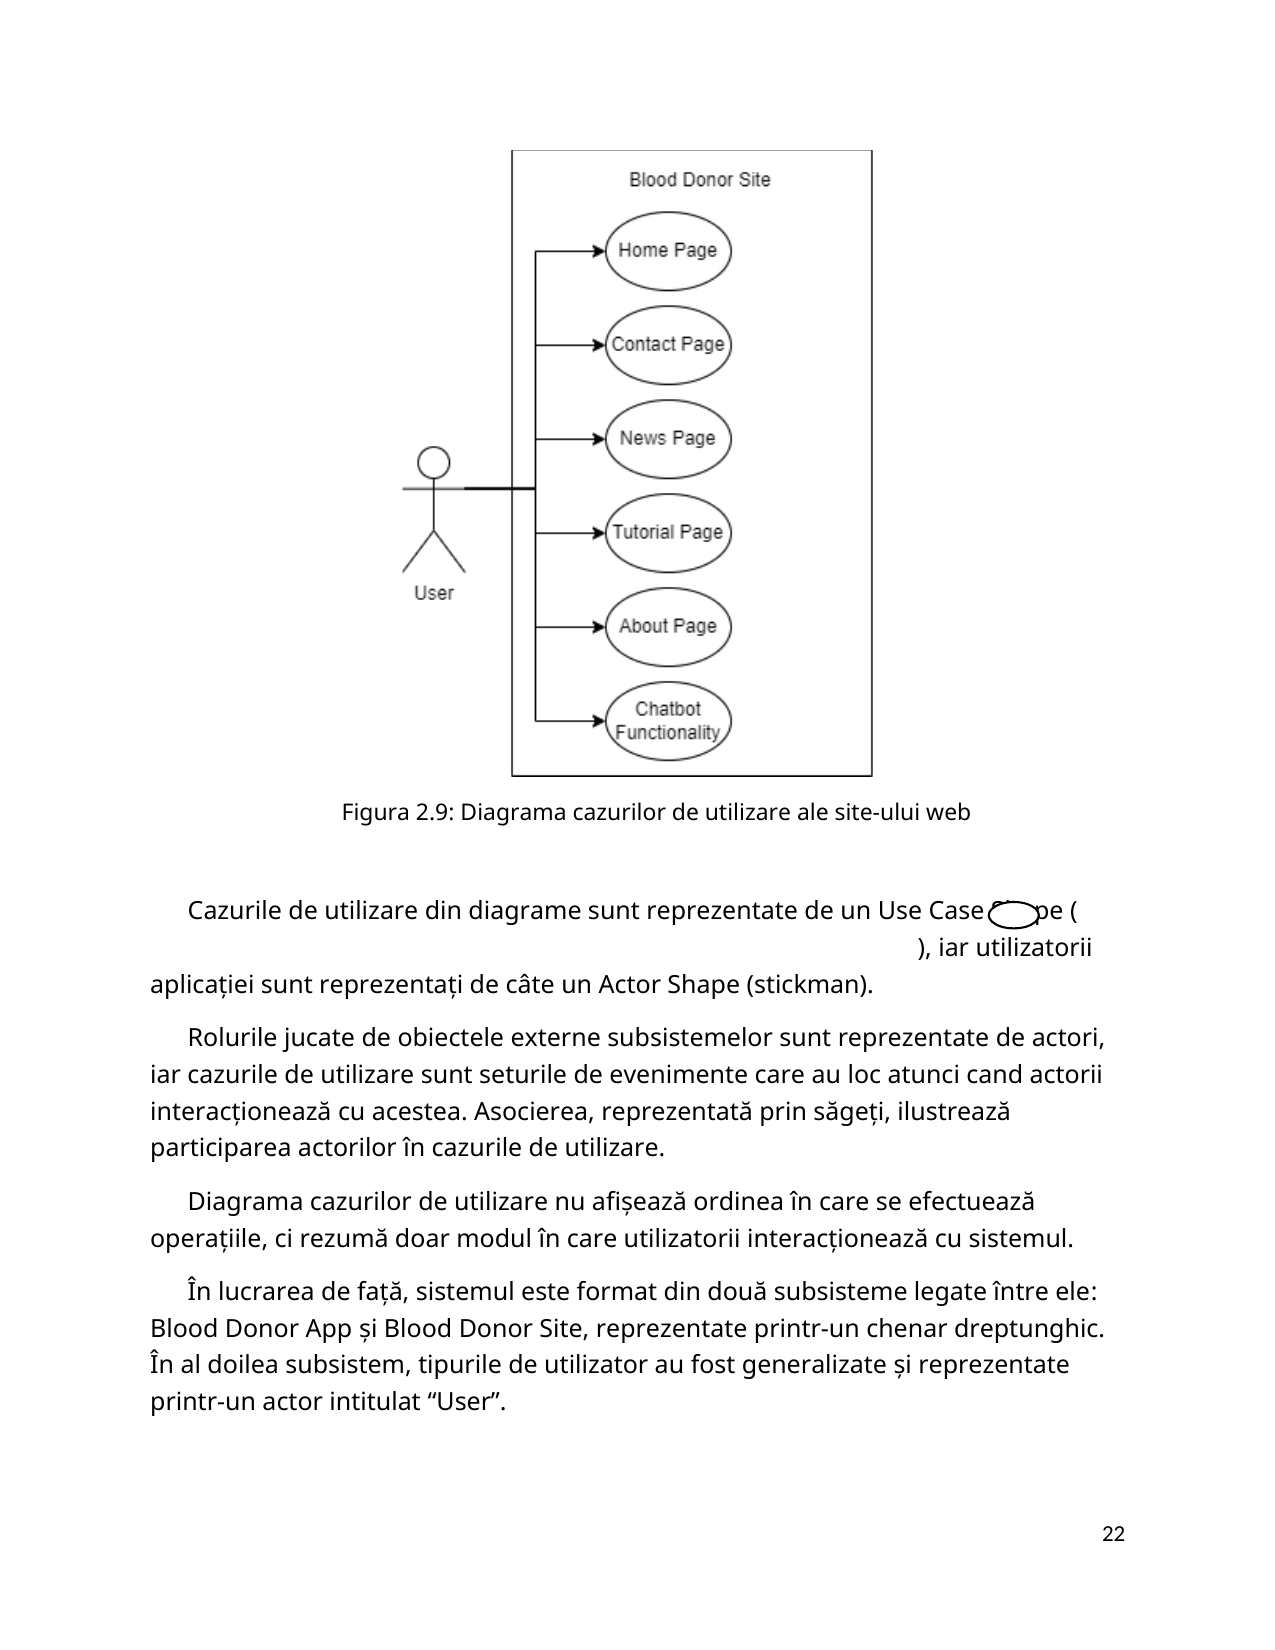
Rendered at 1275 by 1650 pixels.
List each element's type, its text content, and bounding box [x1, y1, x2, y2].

text Rolurile jucate de obiectele externe subsistemelor sunt reprezentate de actori, iar cazurile de utilizare sunt seturile de evenimente care au loc atunci cand actorii interacționează cu acestea. Asocierea, reprezentată prin săgeți, ilustrează participarea actorilor în cazurile de utilizare. [150, 1020, 1125, 1164]
text Figura 2.9: Diagrama cazurilor de utilizare ale site-ului web [150, 795, 1125, 827]
text Cazurile de utilizare din diagrame sunt reprezentate de un Use Case Shape ( ), iar utilizatorii aplicației sunt reprezentați de câte un Actor Shape (stickman). [150, 893, 1125, 1000]
text Diagrama cazurilor de utilizare nu afișează ordinea în care se efectuează operațiile, ci rezumă doar modul în care utilizatorii interacționează cu sistemul. [150, 1183, 1125, 1254]
picture [402, 150, 873, 777]
text În lucrarea de față, sistemul este format din două subsisteme legate între ele: Blood Donor App și Blood Donor Site, reprezentate printr-un chenar dreptunghic. În al doilea subsistem, tipurile de utilizator au fost generalizate și reprezentate printr-un actor intitulat “User”. [150, 1274, 1125, 1418]
